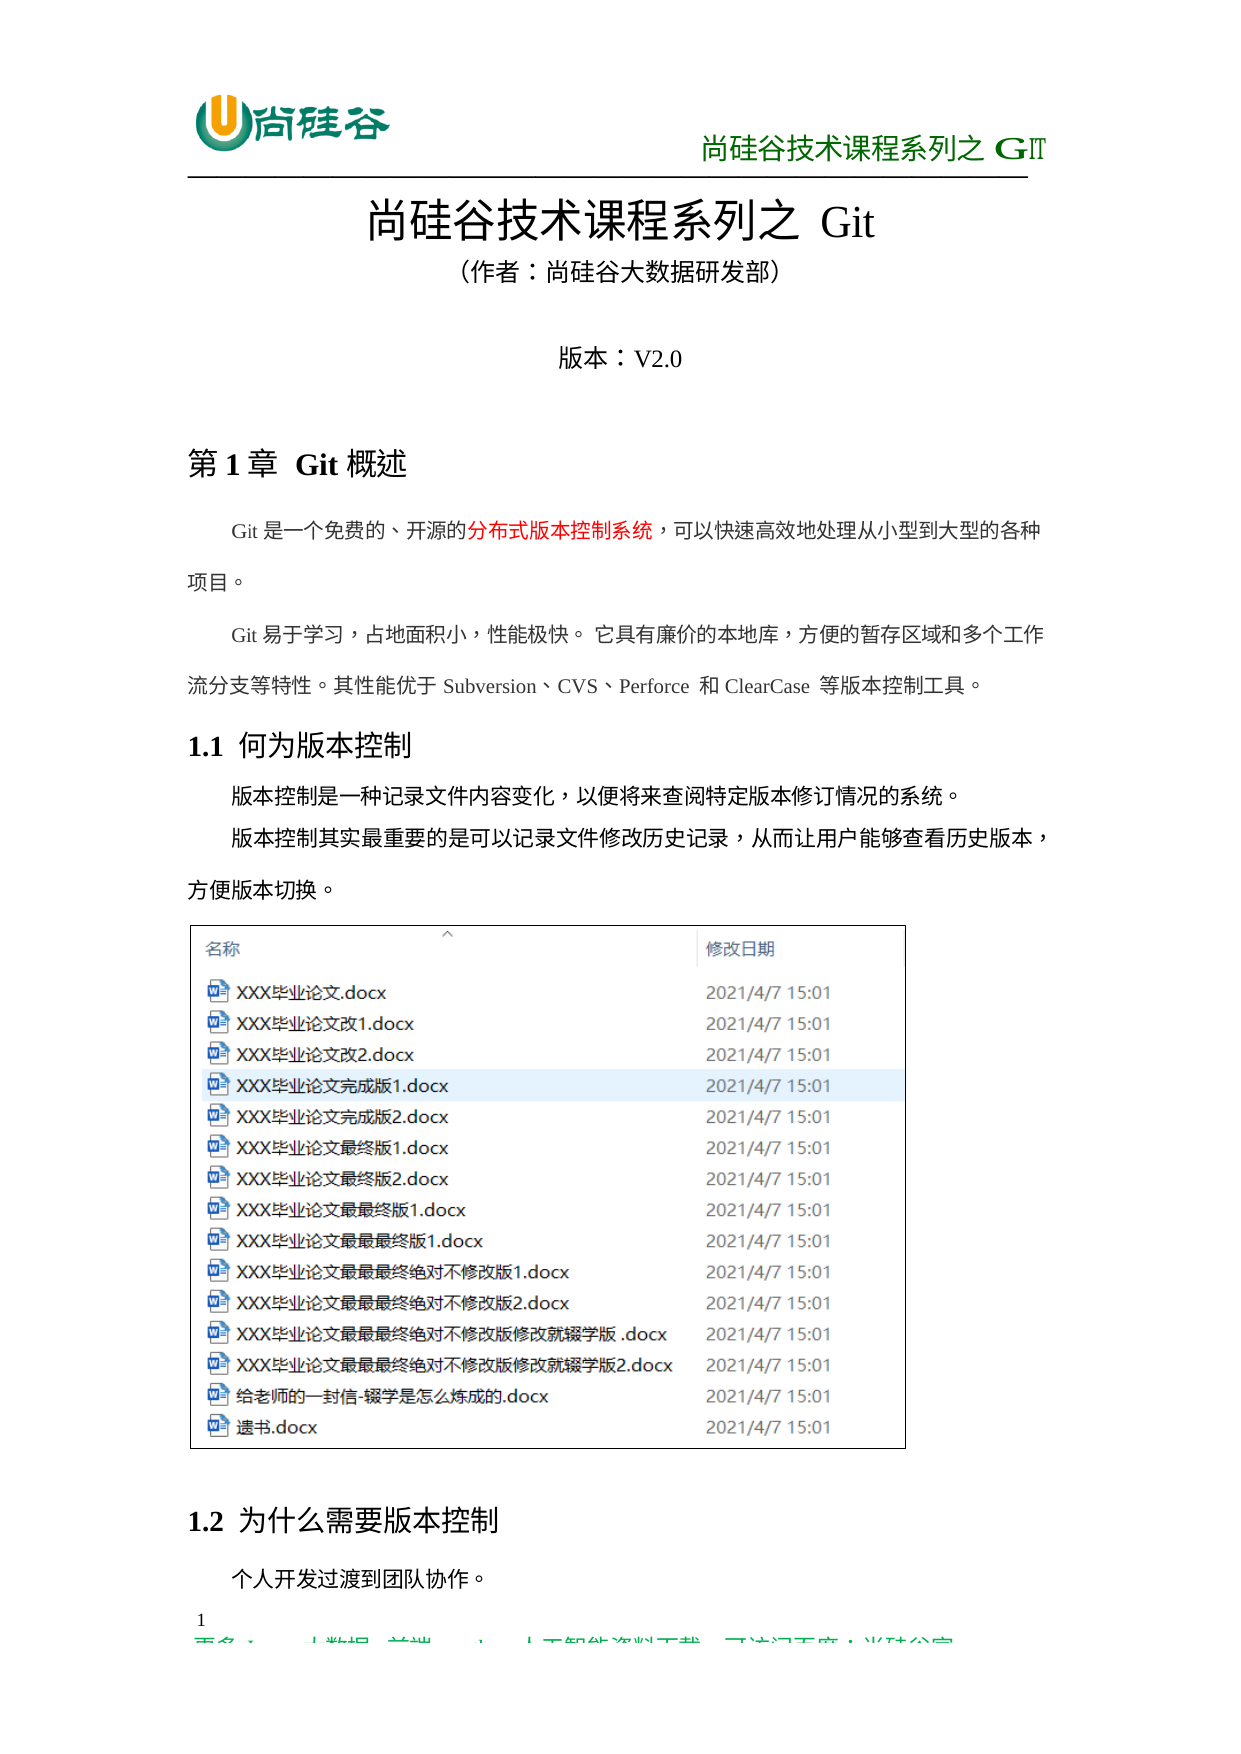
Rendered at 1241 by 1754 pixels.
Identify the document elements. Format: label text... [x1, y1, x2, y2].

subtitle 何为版本控制 [187, 725, 1076, 765]
title 尚硅谷技术课程系列之 Git [277, 189, 964, 251]
text 版本：V2.0 [557, 341, 684, 375]
picture [187, 88, 395, 157]
text Git 是一个免费的、开源的分布式版本控制系统，可以快速高效地处理从小型到大型的各种项目。 [187, 516, 1053, 596]
text Git 易于学习，占地面积小，性能极快。 它具有廉价的本地库，方便的暂存区域和多个工作流分支等特性。其性能优于 Subversion、CVS、Perforce 和 ClearCase 等版本控制工具。 [187, 620, 1053, 700]
text （作者：尚硅谷大数据研发部） [277, 254, 964, 288]
subtitle 为什么需要版本控制 [187, 1500, 1076, 1540]
picture [202, 930, 905, 1437]
text 个人开发过渡到团队协作。 [231, 1564, 1076, 1594]
text 版本控制其实最重要的是可以记录文件修改历史记录，从而让用户能够查看历史版本，方便版本切换。 [187, 823, 1064, 905]
text 版本控制是一种记录文件内容变化，以便将来查阅特定版本修订情况的系统。 [231, 781, 1076, 811]
text 第1章 Git 概述 [187, 442, 1076, 484]
